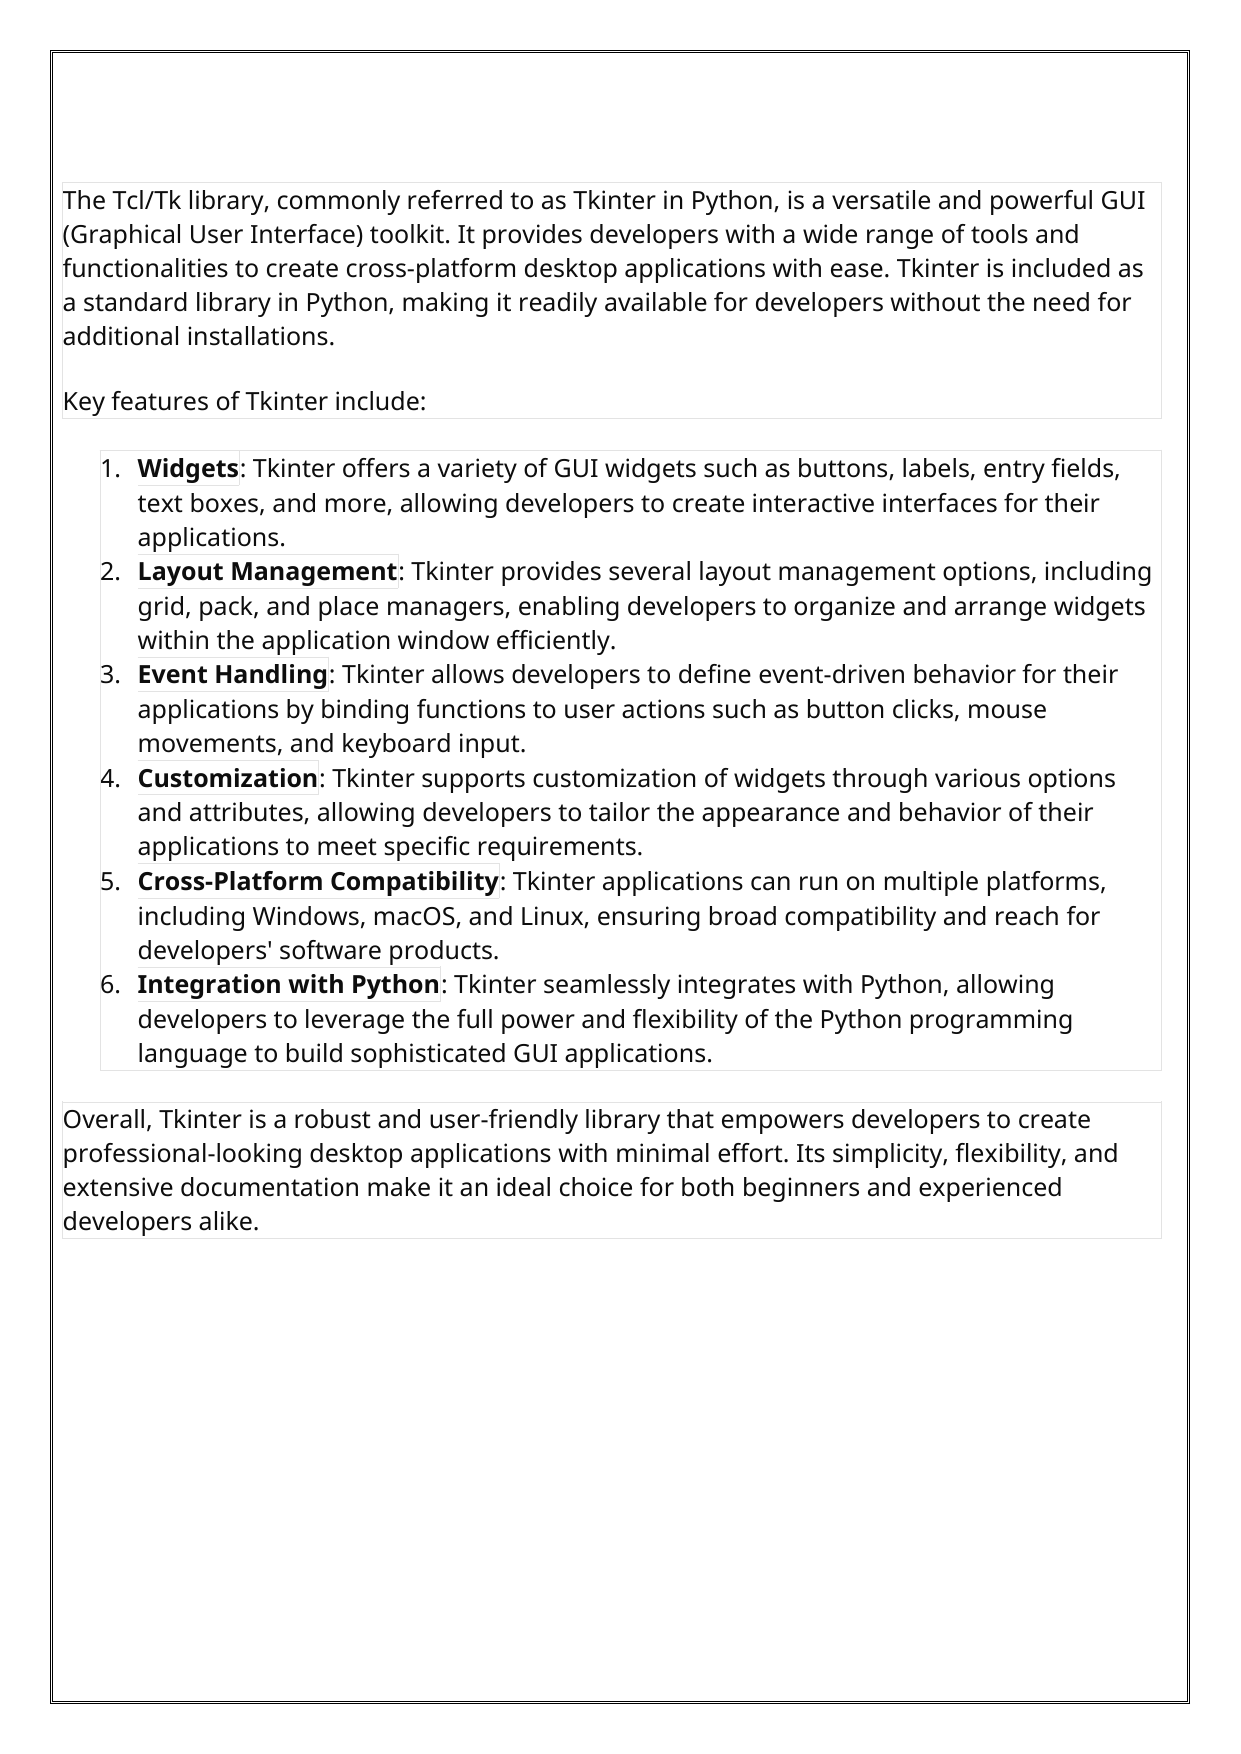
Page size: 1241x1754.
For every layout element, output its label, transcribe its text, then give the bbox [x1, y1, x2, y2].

list Widgets: Tkinter offers a variety of GUI widgets such as buttons, labels, entry fields, text boxes, and more, allowing developers to create interactive interfaces for their applications. [101, 451, 1161, 553]
list Cross-Platform Compatibility: Tkinter applications can run on multiple platforms, including Windows, macOS, and Linux, ensuring broad compatibility and reach for developers' software products. [101, 863, 1161, 966]
list Event Handling: Tkinter allows developers to define event-driven behavior for their applications by binding functions to user actions such as button clicks, mouse movements, and keyboard input. [101, 656, 1161, 759]
list Integration with Python: Tkinter seamlessly integrates with Python, allowing developers to leverage the full power and flexibility of the Python programming language to build sophisticated GUI applications. [101, 966, 1161, 1070]
text Overall, Tkinter is a robust and user-friendly library that empowers developers to create professional-looking desktop applications with minimal effort. Its simplicity, flexibility, and extensive documentation make it an ideal choice for both beginners and experienced developers alike. [63, 1103, 1161, 1238]
text The Tcl/Tk library, commonly referred to as Tkinter in Python, is a versatile and powerful GUI (Graphical User Interface) toolkit. It provides developers with a wide range of tools and functionalities to create cross-platform desktop applications with ease. Tkinter is included as a standard library in Python, making it readily available for developers without the need for additional installations. [63, 183, 1161, 353]
text Key features of Tkinter include: [63, 383, 1161, 418]
list Customization: Tkinter supports customization of widgets through various options and attributes, allowing developers to tailor the appearance and behavior of their applications to meet specific requirements. [101, 759, 1161, 863]
list Layout Management: Tkinter provides several layout management options, including grid, pack, and place managers, enabling developers to organize and arrange widgets within the application window efficiently. [101, 553, 1161, 656]
